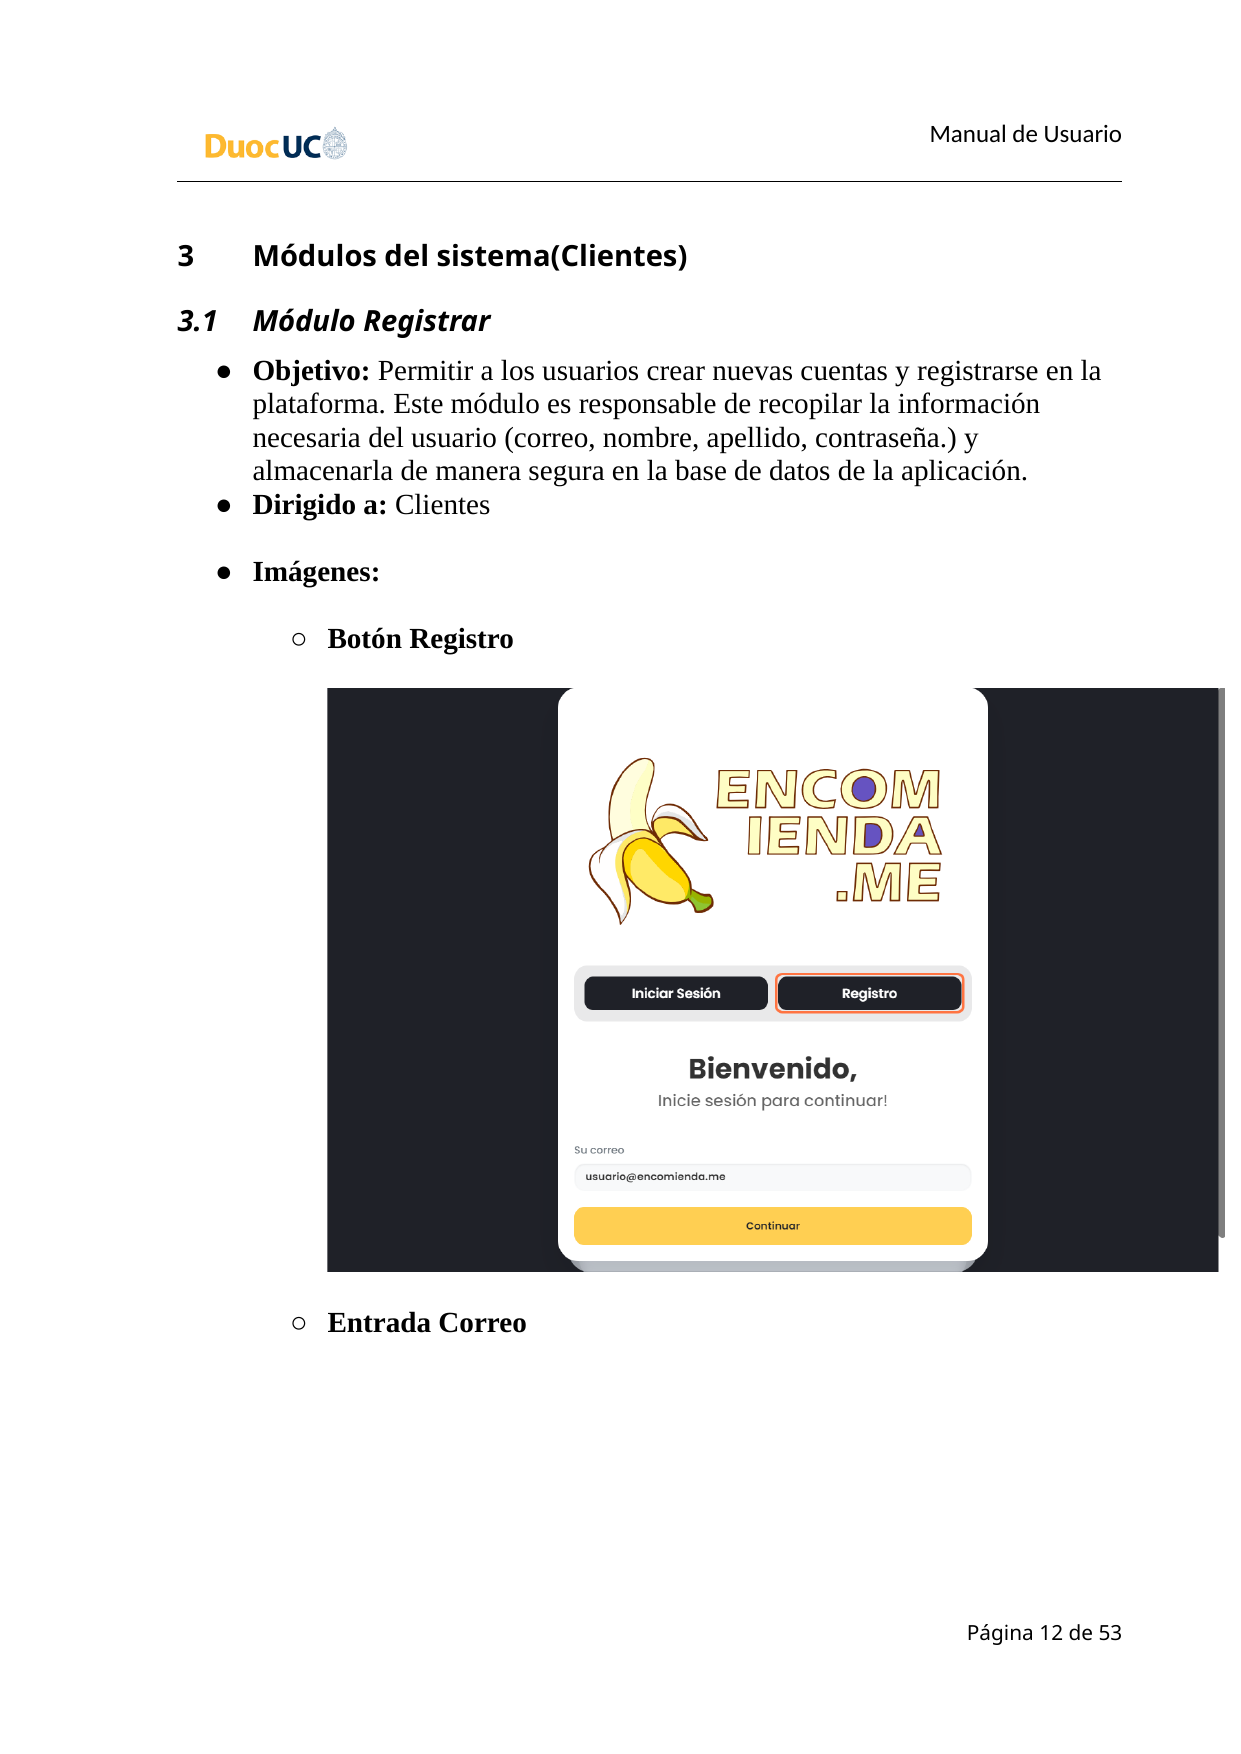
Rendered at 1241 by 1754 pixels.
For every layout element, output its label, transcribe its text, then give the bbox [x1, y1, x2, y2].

list Botón Registro [290, 621, 1122, 654]
list Dirigido a: Clientes [215, 487, 1122, 520]
list Imágenes: [215, 554, 1122, 587]
list Módulo Registrar [177, 300, 1122, 340]
list Objetivo: Permitir a los usuarios crear nuevas cuentas y registrarse en la plataforma. Este módulo es responsable de recopilar la información necesaria del usuario (correo, nombre, apellido, contraseña.) y almacenarla de manera segura en la base de datos de la aplicación. [215, 353, 1122, 487]
list Módulos del sistema(Clientes) [177, 236, 1122, 275]
picture [327, 688, 1225, 1272]
list Entrada Correo [290, 1305, 1122, 1338]
picture [198, 123, 352, 162]
